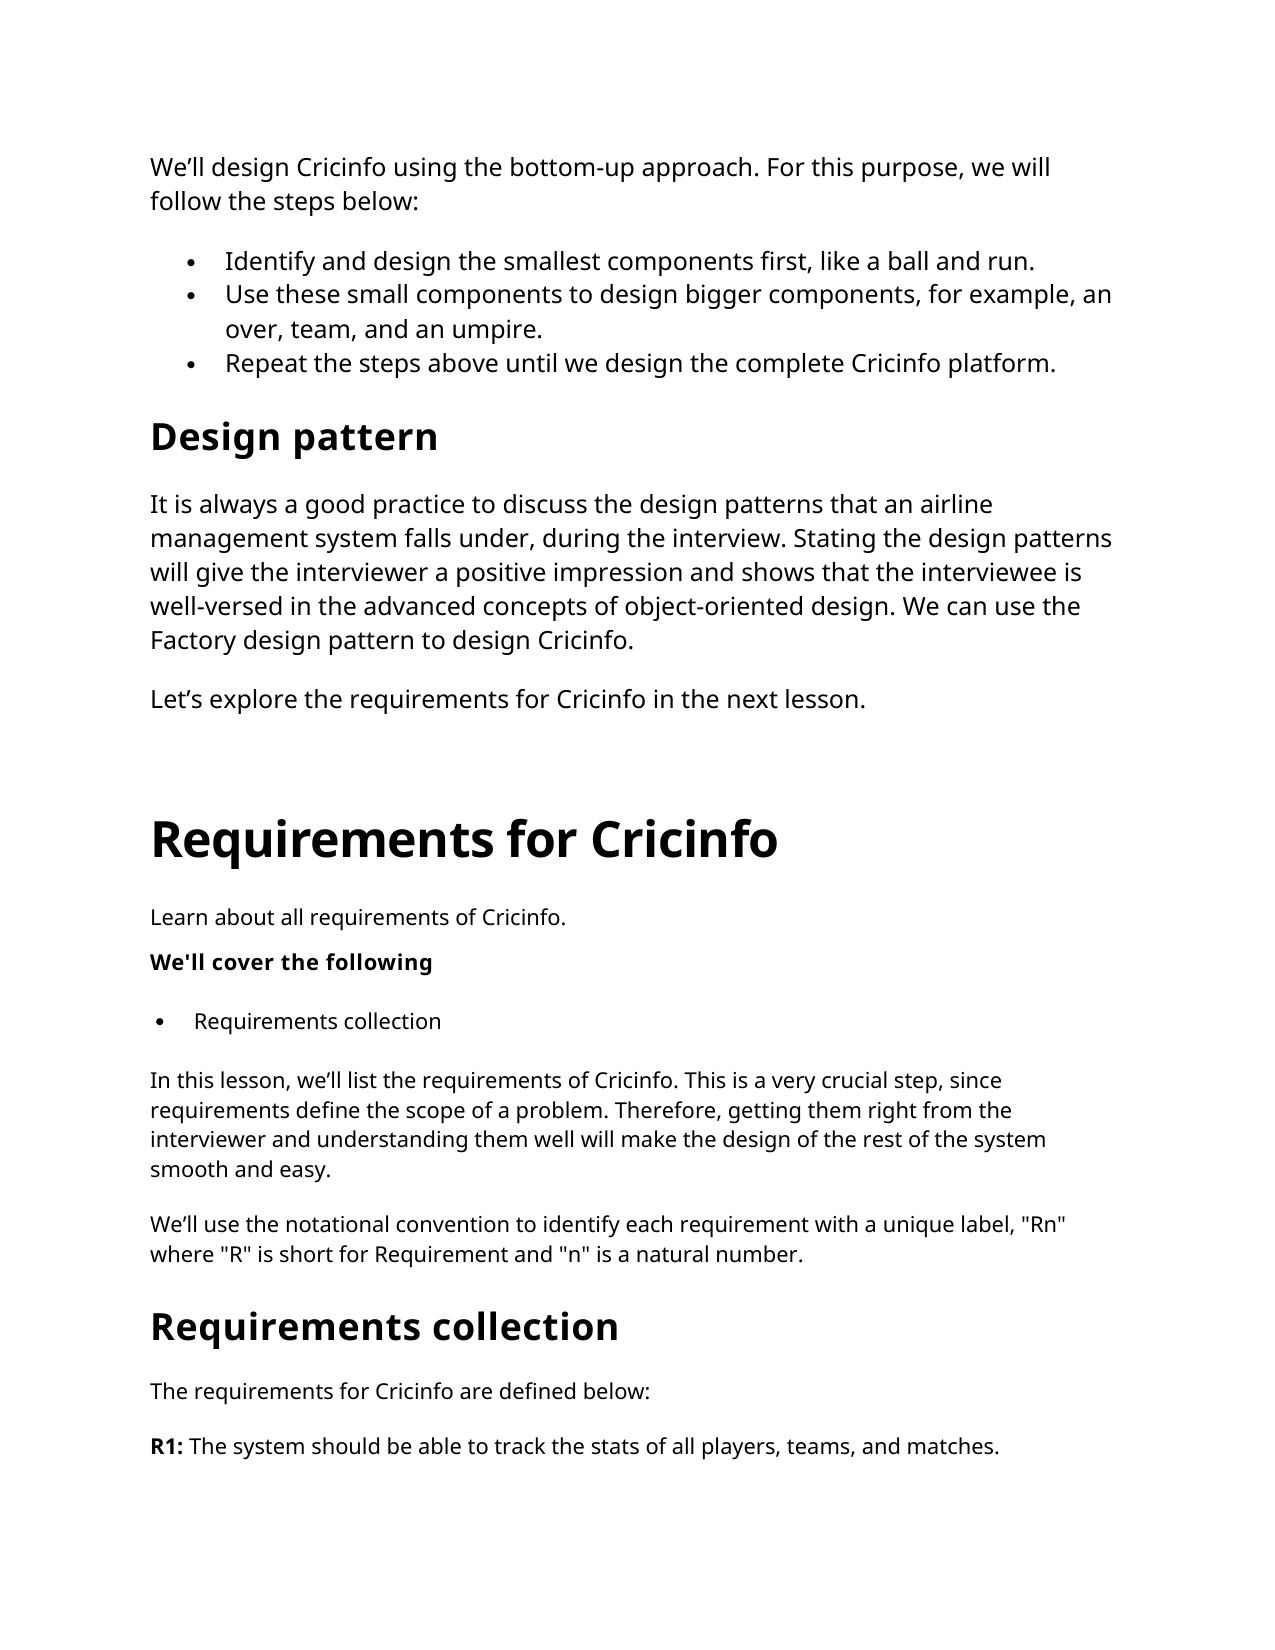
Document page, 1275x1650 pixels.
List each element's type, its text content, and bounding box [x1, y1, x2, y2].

text Let’s explore the requirements for Cricinfo in the next lesson. [150, 682, 1125, 716]
text We'll cover the following [150, 947, 1125, 977]
text The requirements for Cricinfo are defined below: [150, 1376, 1125, 1406]
text We’ll use the notational convention to identify each requirement with a unique label, "Rn" where "R" is short for Requirement and "n" is a natural number. [150, 1209, 1125, 1269]
text R1: The system should be able to track the stats of all players, teams, and matches. [150, 1431, 1125, 1461]
list Identify and design the smallest components first, like a ball and run. [187, 243, 1125, 277]
list Requirements collection [156, 1006, 1125, 1036]
text Learn about all requirements of Cricinfo. [150, 902, 1125, 931]
subtitle Requirements for Cricinfo [150, 804, 1125, 872]
text We’ll design Cricinfo using the bottom-up approach. For this purpose, we will follow the steps below: [150, 150, 1125, 218]
subtitle Design pattern [150, 411, 1125, 462]
list Use these small components to design bigger components, for example, an over, team, and an umpire. [187, 277, 1125, 345]
text In this lesson, we’ll list the requirements of Cricinfo. This is a very crucial step, since requirements define the scope of a problem. Therefore, getting them right from the interviewer and understanding them well will make the design of the rest of the system smooth and easy. [150, 1065, 1125, 1184]
list Repeat the steps above until we design the complete Cricinfo platform. [187, 345, 1125, 379]
subtitle Requirements collection [150, 1300, 1125, 1351]
text It is always a good practice to discuss the design patterns that an airline management system falls under, during the interview. Stating the design patterns will give the interviewer a positive impression and shows that the interviewee is well-versed in the advanced concepts of object-oriented design. We can use the Factory design pattern to design Cricinfo. [150, 487, 1125, 657]
